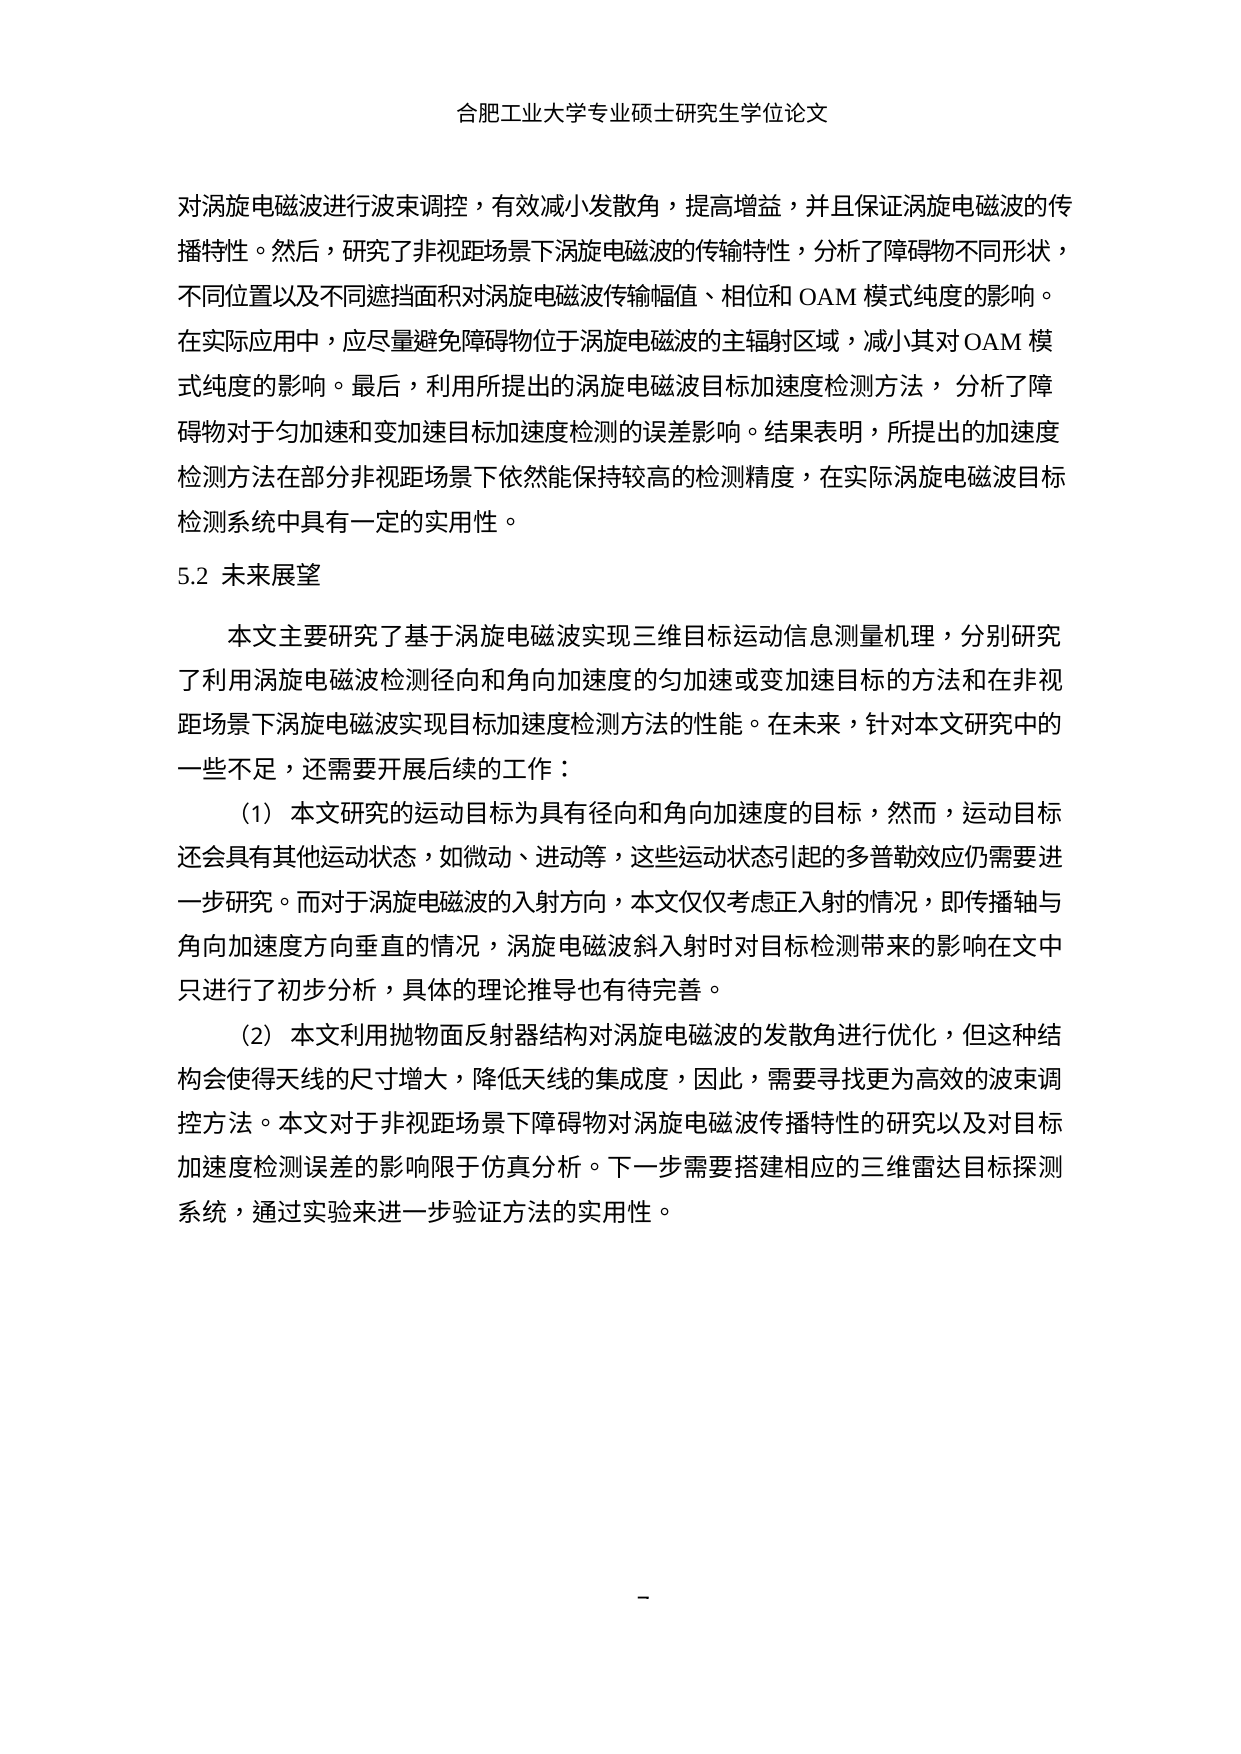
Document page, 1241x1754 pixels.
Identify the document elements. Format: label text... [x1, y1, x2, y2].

text 合肥工业大学专业硕士研究生学位论文 [310, 98, 973, 128]
list 本文利用抛物面反射器结构对涡旋电磁波的发散角进行优化，但这种结构会使得天线的尺寸增大，降低天线的集成度，因此，需要寻找更为高效的波束调控方法。本文对于非视距场景下障碍物对涡旋电磁波传播特性的研究以及对目标加速度检测误差的影响限于仿真分析。下一步需要搭建相应的三维雷达目标探测系统，通过实验来进一步验证方法的实用性。 [177, 1017, 1063, 1228]
list 本文研究的运动目标为具有径向和角向加速度的目标，然而，运动目标还会具有其他运动状态，如微动、进动等，这些运动状态引起的多普勒效应仍需要进一步研究。而对于涡旋电磁波的入射方向，本文仅仅考虑正入射的情况，即传播轴与角向加速度方向垂直的情况，涡旋电磁波斜入射时对目标检测带来的影响在文中只进行了初步分析，具体的理论推导也有待完善。 [177, 796, 1063, 1007]
text 对涡旋电磁波进行波束调控，有效减小发散角，提高增益，并且保证涡旋电磁波的传播特性。然后，研究了非视距场景下涡旋电磁波的传输特性，分析了障碍物不同形状，不同位置以及不同遮挡面积对涡旋电磁波传输幅值、相位和 OAM 模式纯度的影响。在实际应用中，应尽量避免障碍物位于涡旋电磁波的主辐射区域，减小其对 OAM 模式纯度的影响。最后，利用所提出的涡旋电磁波目标加速度检测方法， 分析了障碍物对于匀加速和变加速目标加速度检测的误差影响。结果表明，所提出的加速度检测方法在部分非视距场景下依然能保持较高的检测精度，在实际涡旋电磁波目标检测系统中具有一定的实用性。 [177, 188, 1076, 539]
list 未来展望 [177, 558, 1101, 592]
text 本文主要研究了基于涡旋电磁波实现三维目标运动信息测量机理，分别研究了利用涡旋电磁波检测径向和角向加速度的匀加速或变加速目标的方法和在非视距场景下涡旋电磁波实现目标加速度检测方法的性能。在未来，针对本文研究中的一些不足，还需要开展后续的工作： [177, 618, 1063, 785]
